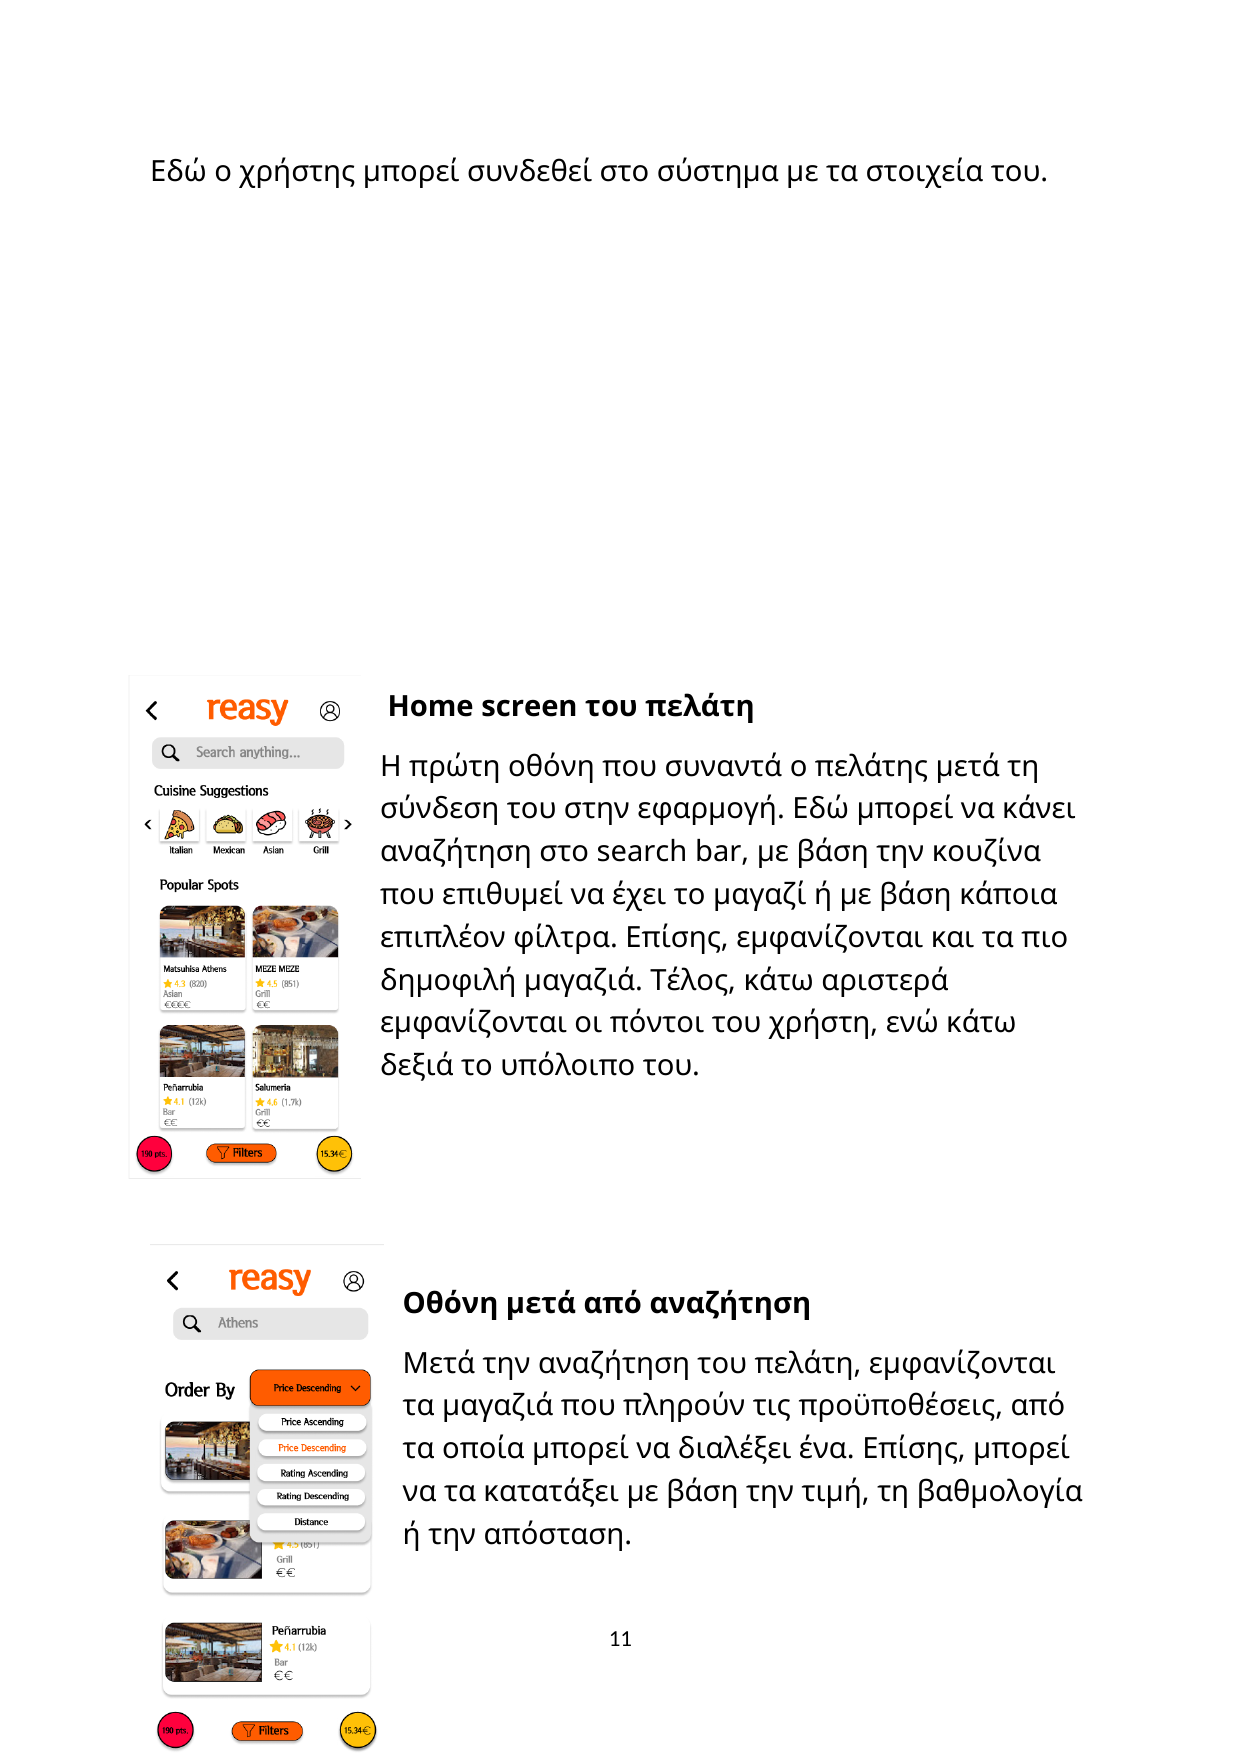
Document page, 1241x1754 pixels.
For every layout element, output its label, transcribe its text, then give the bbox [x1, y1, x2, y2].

picture [128, 675, 361, 1179]
text Μετά την αναζήτηση του πελάτη, εμφανίζονται τα μαγαζιά που πληρούν τις προϋποθέσεις, από τα οποία μπορεί να διαλέξει ένα. Επίσης, μπορεί να τα κατατάξει με βάση την τιμή, τη βαθμολογία ή την απόσταση. [384, 1342, 1090, 1553]
picture [150, 1244, 384, 1754]
text Οθόνη μετά από αναζήτηση [384, 1282, 1090, 1322]
text Εδώ ο χρήστης μπορεί συνδεθεί στο σύστημα με τα στοιχεία του. [150, 150, 1090, 190]
text Η πρώτη οθόνη που συναντά ο πελάτης μετά τη σύνδεση του στην εφαρμογή. Εδώ μπορεί να κάνει αναζήτηση στο search bar, με βάση την κουζίνα που επιθυμεί να έχει το μαγαζί ή με βάση κάποια επιπλέον φίλτρα. Επίσης, εμφανίζονται και τα πιο δημοφιλή μαγαζιά. Τέλος, κάτω αριστερά εμφανίζονται οι πόντοι του χρήστη, ενώ κάτω δεξιά το υπόλοιπο του. [361, 745, 1090, 1084]
text Home screen του πελάτη [361, 685, 1090, 725]
